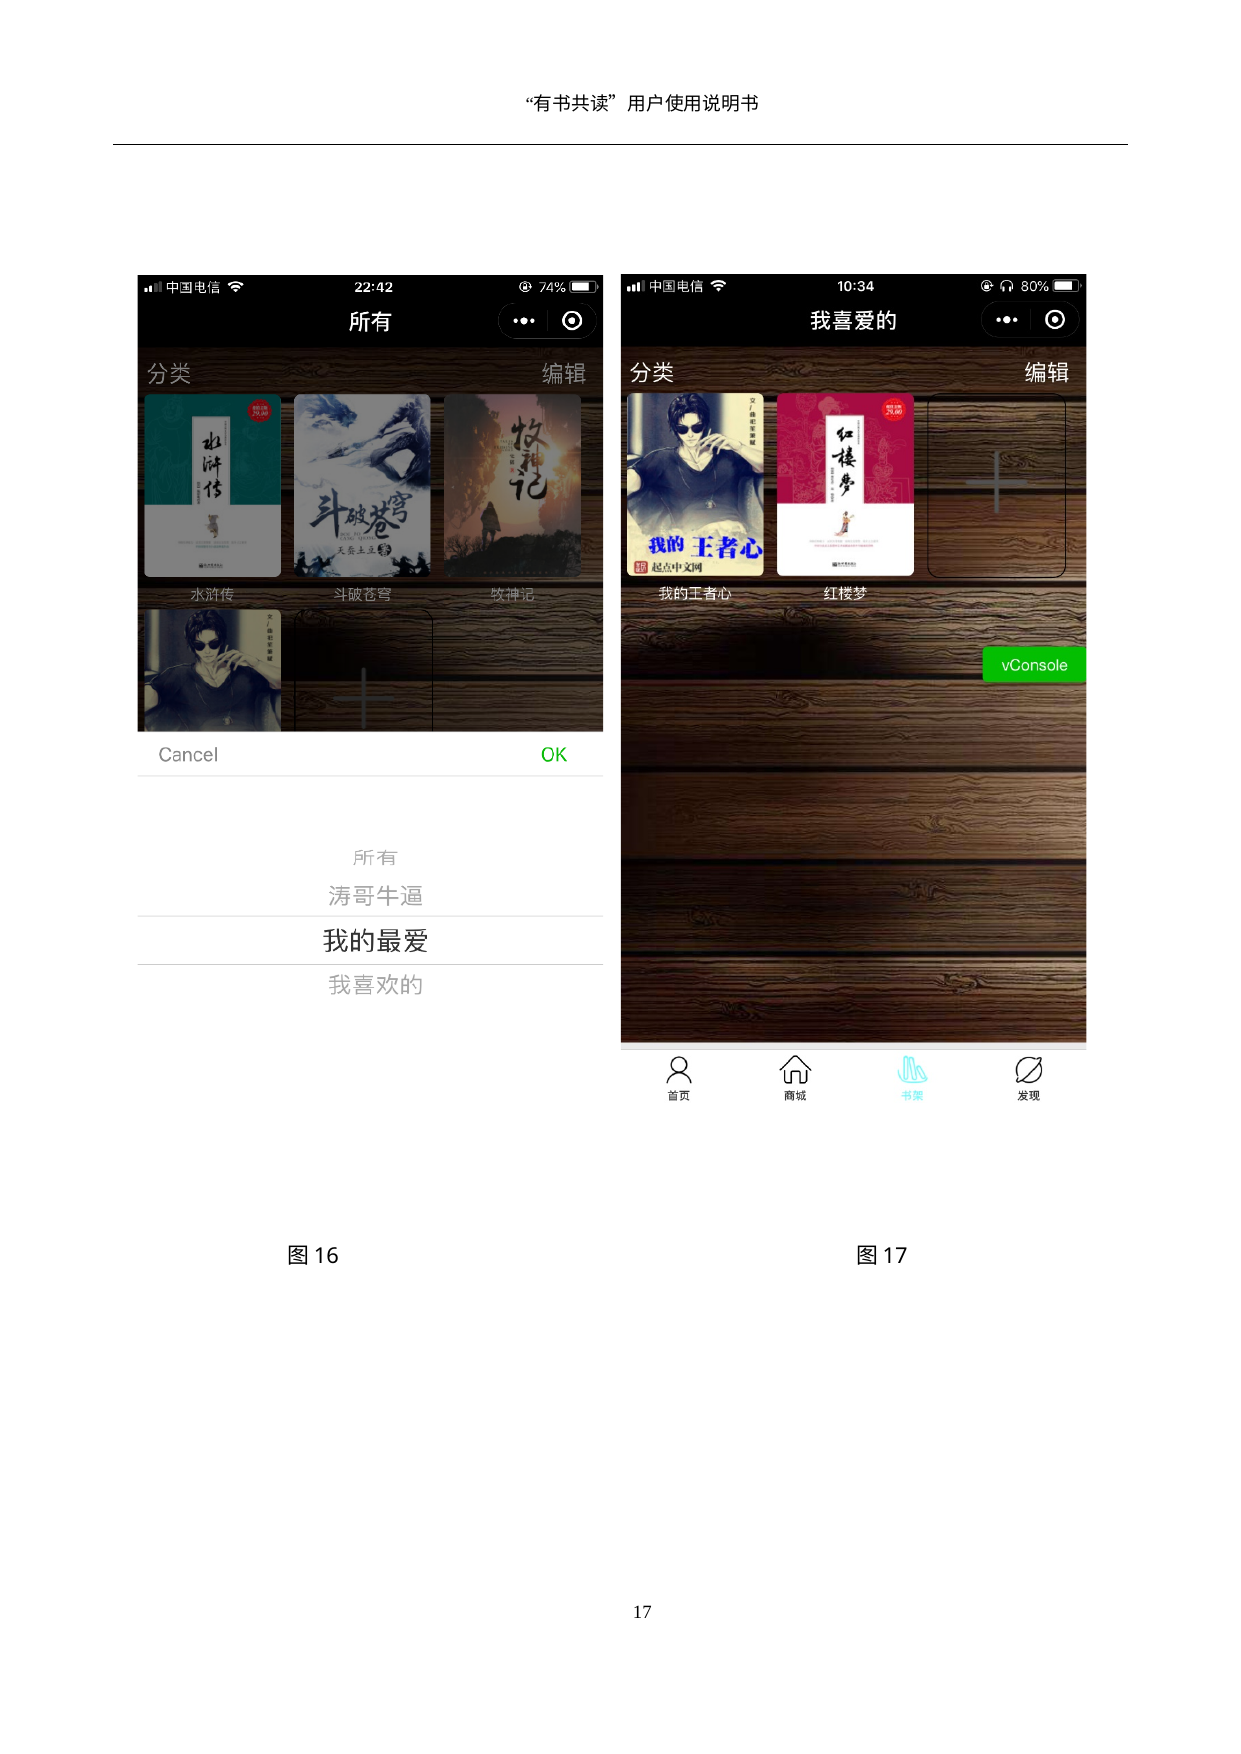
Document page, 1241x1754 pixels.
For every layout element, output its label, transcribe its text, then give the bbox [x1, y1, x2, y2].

picture [137, 275, 604, 1104]
picture [620, 274, 1087, 1103]
